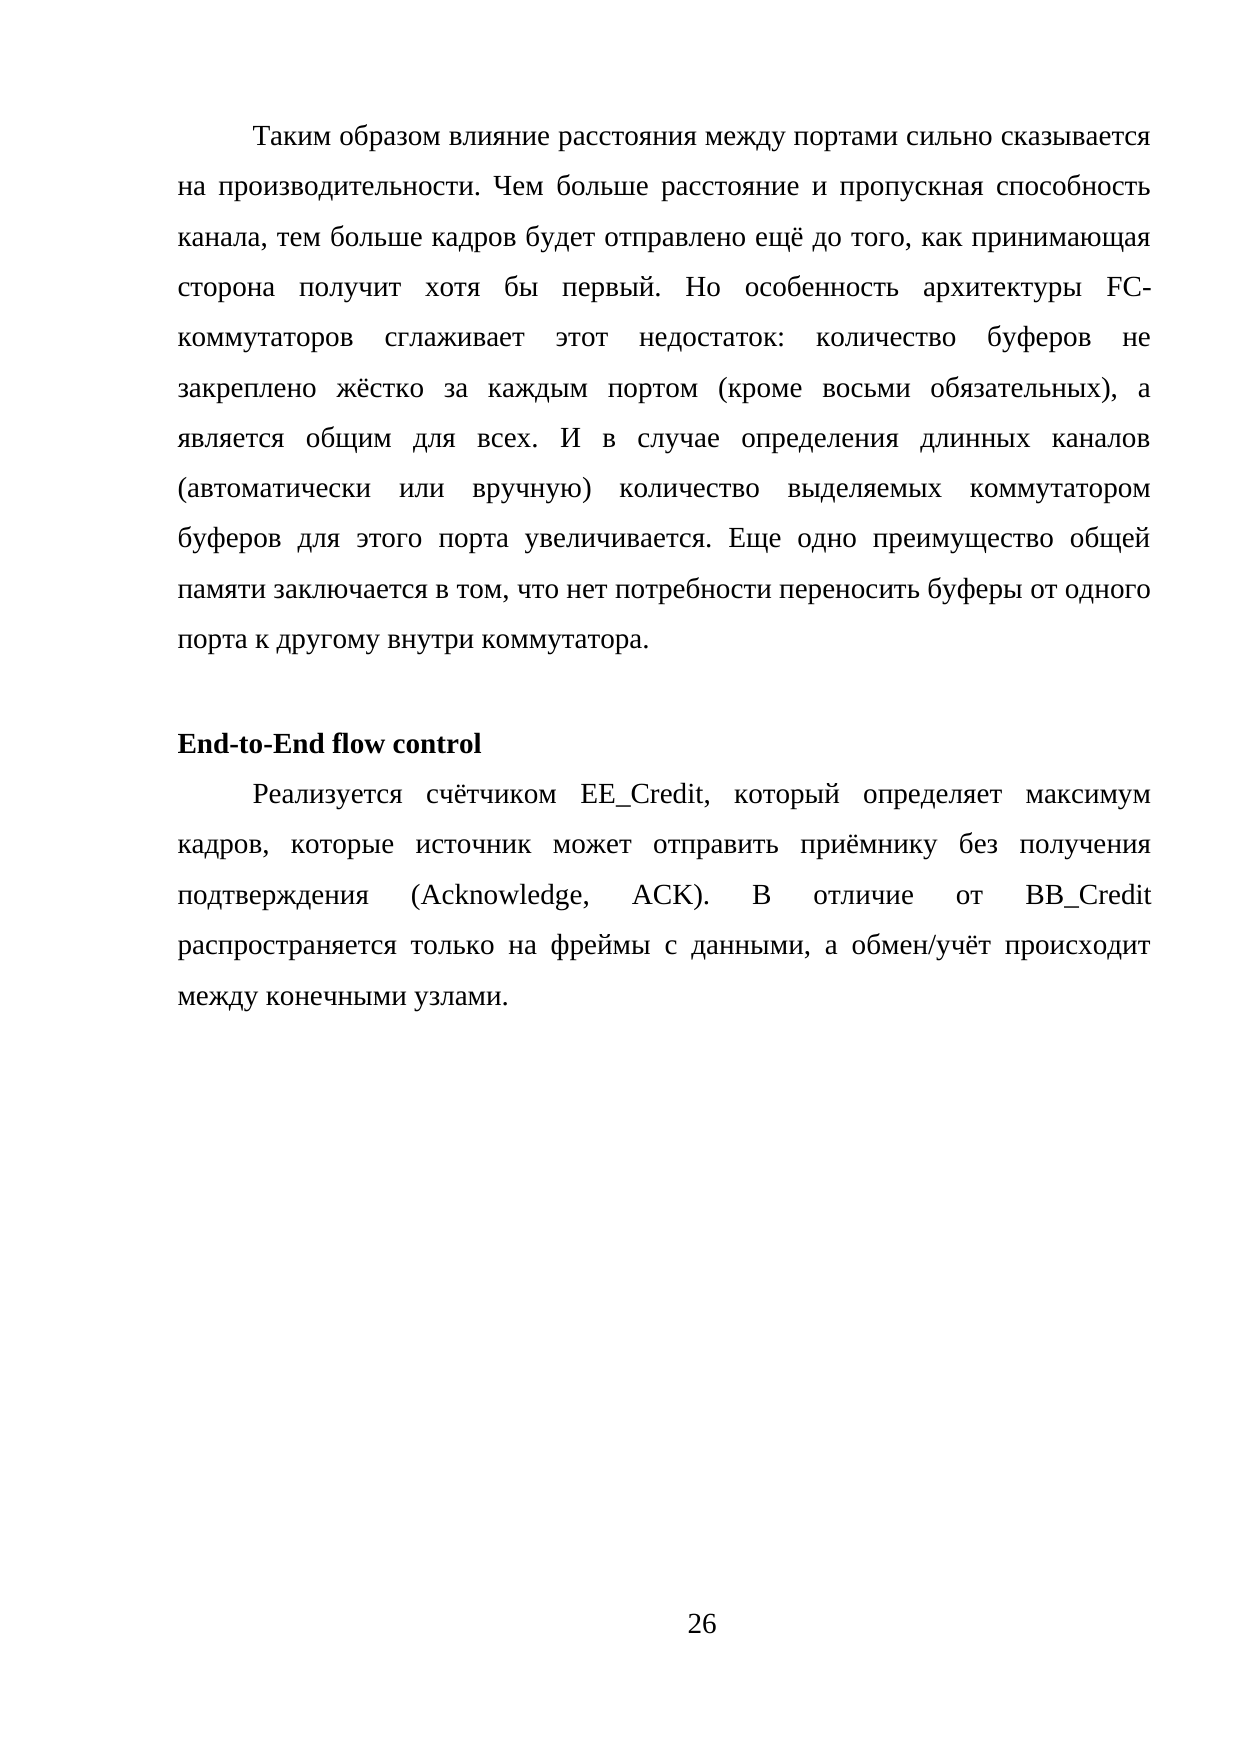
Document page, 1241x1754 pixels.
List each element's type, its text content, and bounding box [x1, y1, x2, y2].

text Реализуется счётчиком EE_Credit, который определяет максимум кадров, которые источник может отправить приёмнику без получения подтверждения (Acknowledge, ACK). В отличие от BB_Credit распространяется только на фреймы с данными, а обмен/учёт происходит между конечными узлами. [177, 776, 1152, 1011]
subtitle End-to-End flow control [177, 726, 1152, 759]
text Таким образом влияние расстояния между портами сильно сказывается на производительности. Чем больше расстояние и пропускная способность канала, тем больше кадров будет отправлено ещё до того, как принимающая сторона получит хотя бы первый. Но особенность архитектуры FC-коммутаторов сглаживает этот недостаток: количество буферов не закреплено жёстко за каждым портом (кроме восьми обязательных), а является общим для всех. И в случае определения длинных каналов (автоматически или вручную) количество выделяемых коммутатором буферов для этого порта увеличивается. Еще одно преимущество общей памяти заключается в том, что нет потребности переносить буферы от одного порта к другому внутри коммутатора. [177, 118, 1152, 655]
